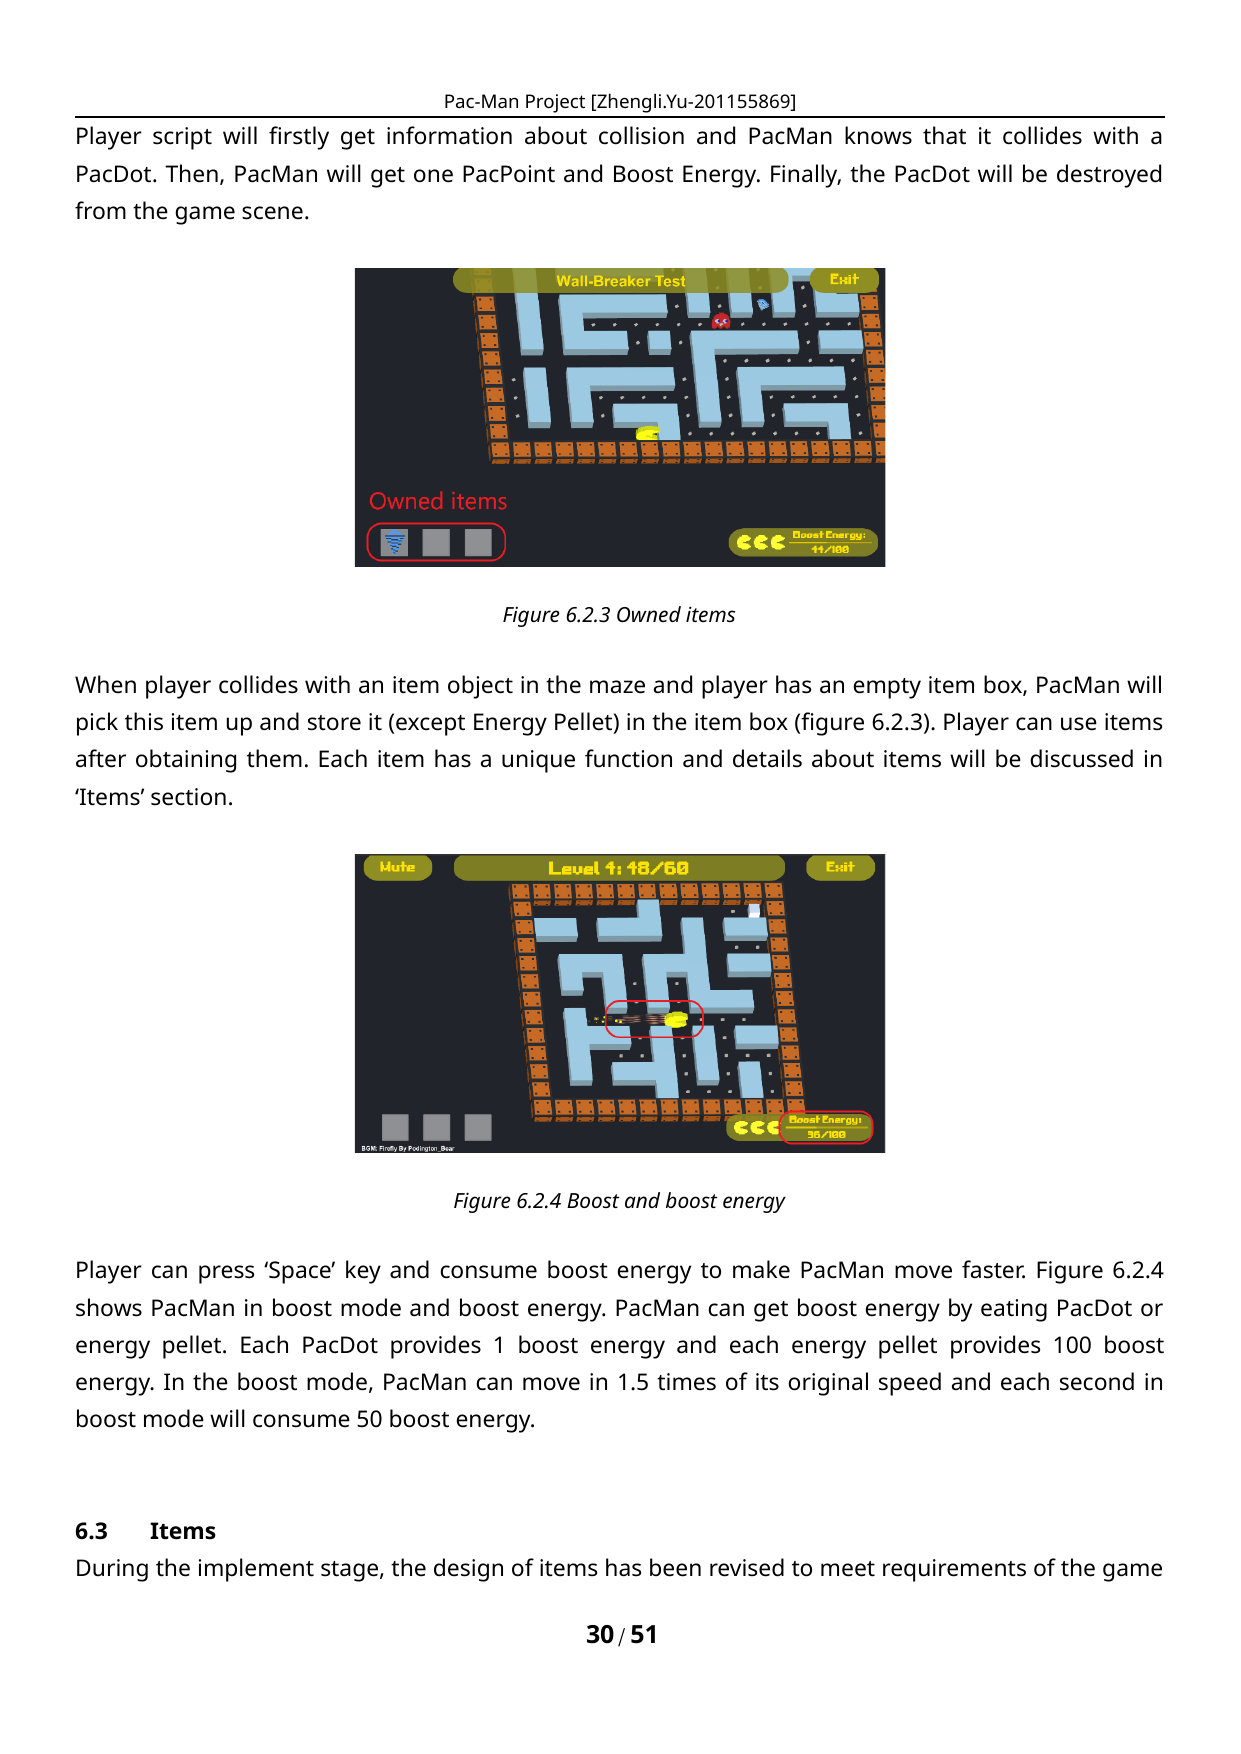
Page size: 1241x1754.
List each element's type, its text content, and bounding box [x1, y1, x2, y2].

text Player can press ‘Space’ key and consume boost energy to make PacMan move faster. Figure 6.2.4 shows PacMan in boost mode and boost energy. PacMan can get boost energy by eating PacDot or energy pellet. Each PacDot provides 1 boost energy and each energy pellet provides 100 boost energy. In the boost mode, PacMan can move in 1.5 times of its original speed and each second in boost mode will consume 50 boost energy. [75, 1254, 1165, 1435]
list Items [75, 1514, 1165, 1547]
text When player collides with an item object in the maze and player has an empty item box, PacMan will pick this item up and store it (except Energy Pellet) in the item box (figure 6.2.3). Player can use items after obtaining them. Each item has a unique function and details about items will be discussed in ‘Items’ section. [75, 668, 1165, 812]
picture [354, 854, 886, 1153]
text Figure 6.2.4 Boost and boost energy [75, 1184, 1165, 1216]
picture [354, 268, 886, 567]
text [75, 120, 1165, 227]
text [75, 1552, 1165, 1584]
text Figure 6.2.3 Owned items [75, 598, 1165, 631]
